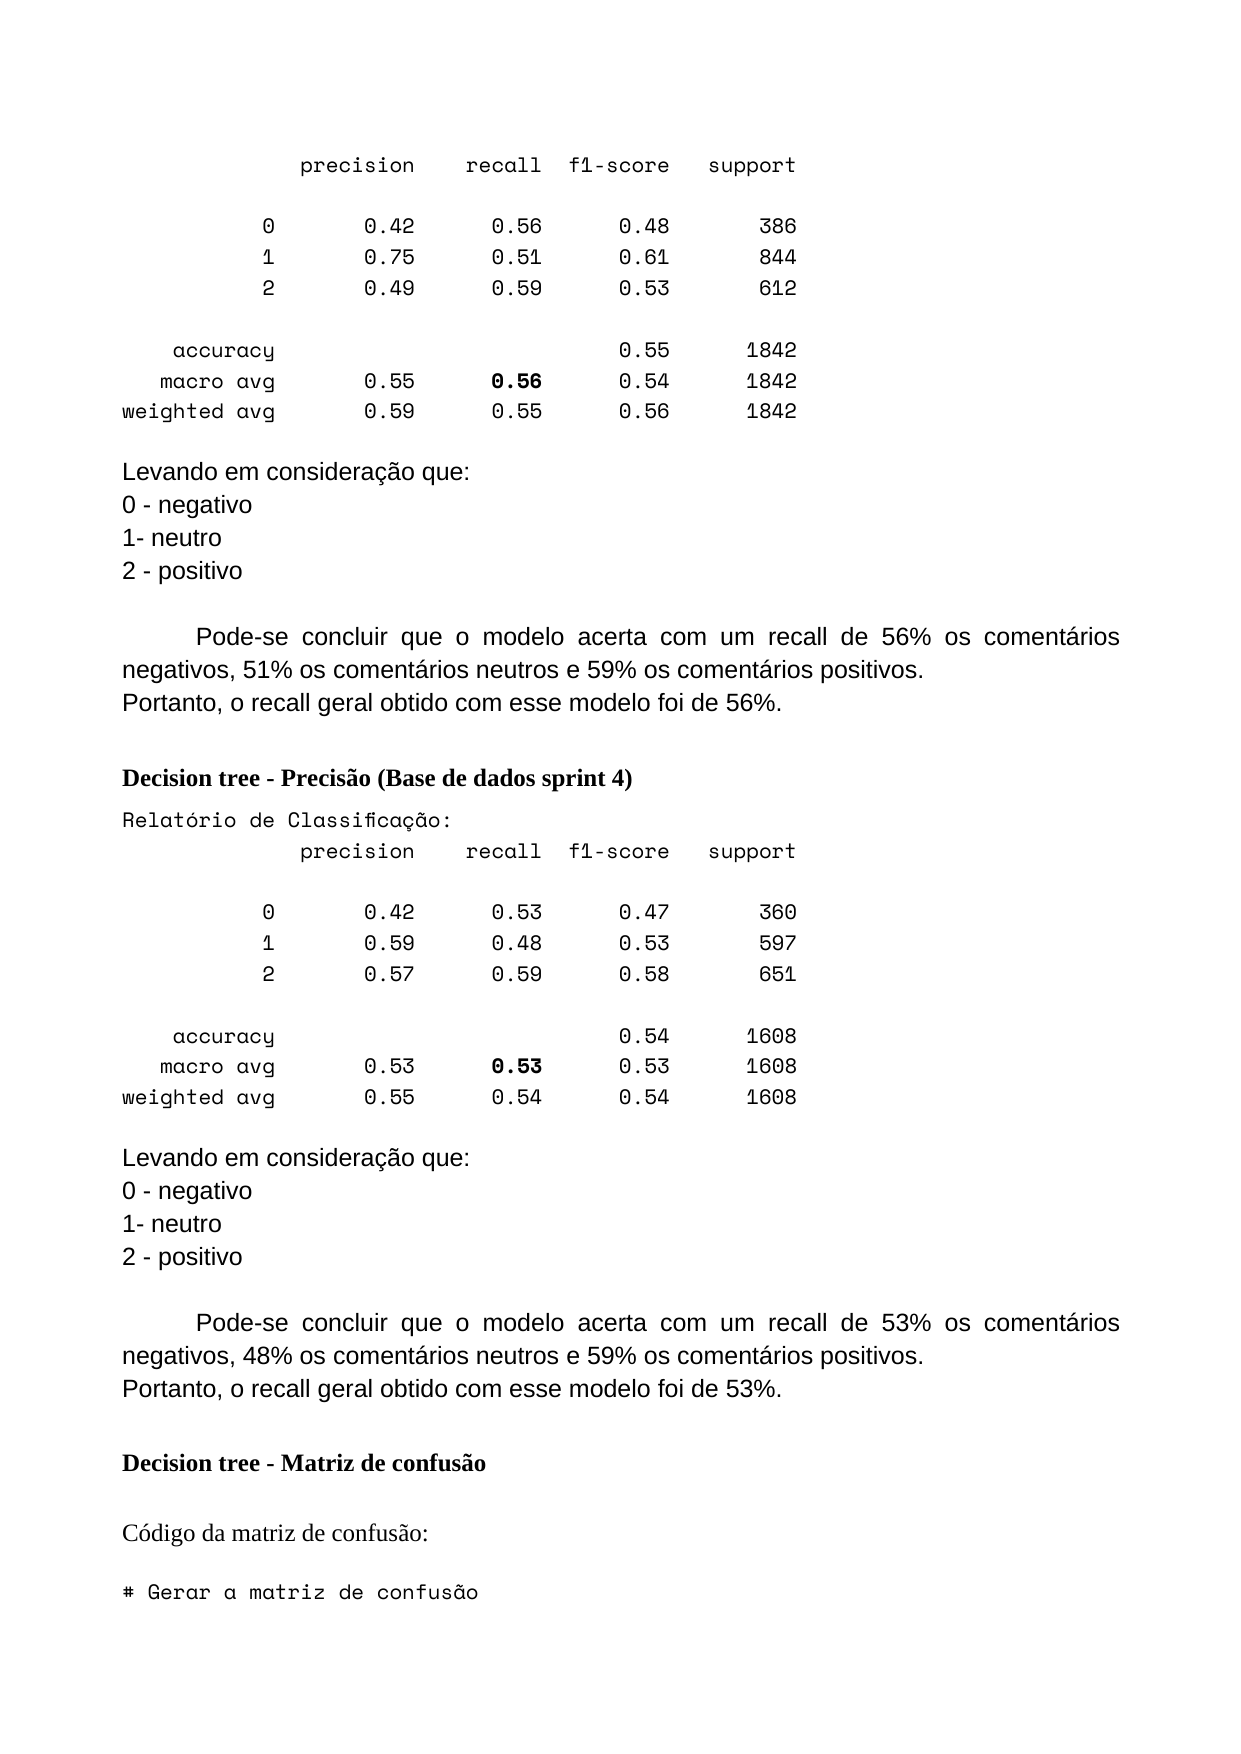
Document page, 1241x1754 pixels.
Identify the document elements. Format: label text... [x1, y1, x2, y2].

text 0 0.42 0.53 0.47 360 [122, 896, 1122, 927]
text precision recall f1-score support [122, 835, 1122, 866]
text 2 - positivo [122, 556, 1122, 585]
text 2 0.49 0.59 0.53 612 [122, 272, 1122, 303]
text Pode-se concluir que o modelo acerta com um recall de 53% os comentários negativos, 48% os comentários neutros e 59% os comentários positivos. [122, 1308, 1122, 1370]
text 1- neutro [122, 1209, 1122, 1238]
text # Gerar a matriz de confusão [122, 1576, 1122, 1607]
text macro avg 0.55 0.56 0.54 1842 [122, 365, 1122, 396]
text Pode-se concluir que o modelo acerta com um recall de 56% os comentários negativos, 51% os comentários neutros e 59% os comentários positivos. [122, 622, 1122, 684]
text Portanto, o recall geral obtido com esse modelo foi de 53%. [122, 1374, 1122, 1403]
text 0 - negativo [122, 490, 1122, 519]
text 2 0.57 0.59 0.58 651 [122, 958, 1122, 989]
text 1 0.59 0.48 0.53 597 [122, 927, 1122, 958]
text Relatório de Classificação: [122, 804, 1122, 835]
text 2 - positivo [122, 1242, 1122, 1271]
text Levando em consideração que: [122, 457, 1122, 486]
text 1- neutro [122, 523, 1122, 552]
text 1 0.75 0.51 0.61 844 [122, 241, 1122, 272]
text Portanto, o recall geral obtido com esse modelo foi de 56%. [122, 688, 1122, 717]
text precision recall f1-score support [122, 149, 1122, 180]
text macro avg 0.53 0.53 0.53 1608 [122, 1051, 1122, 1081]
text accuracy 0.54 1608 [122, 1020, 1122, 1051]
text Código da matriz de confusão: [122, 1518, 1122, 1547]
text weighted avg 0.59 0.55 0.56 1842 [122, 396, 1122, 426]
text weighted avg 0.55 0.54 0.54 1608 [122, 1081, 1122, 1112]
text Levando em consideração que: [122, 1143, 1122, 1172]
text accuracy 0.55 1842 [122, 334, 1122, 365]
text 0 0.42 0.56 0.48 386 [122, 211, 1122, 241]
text 0 - negativo [122, 1176, 1122, 1205]
